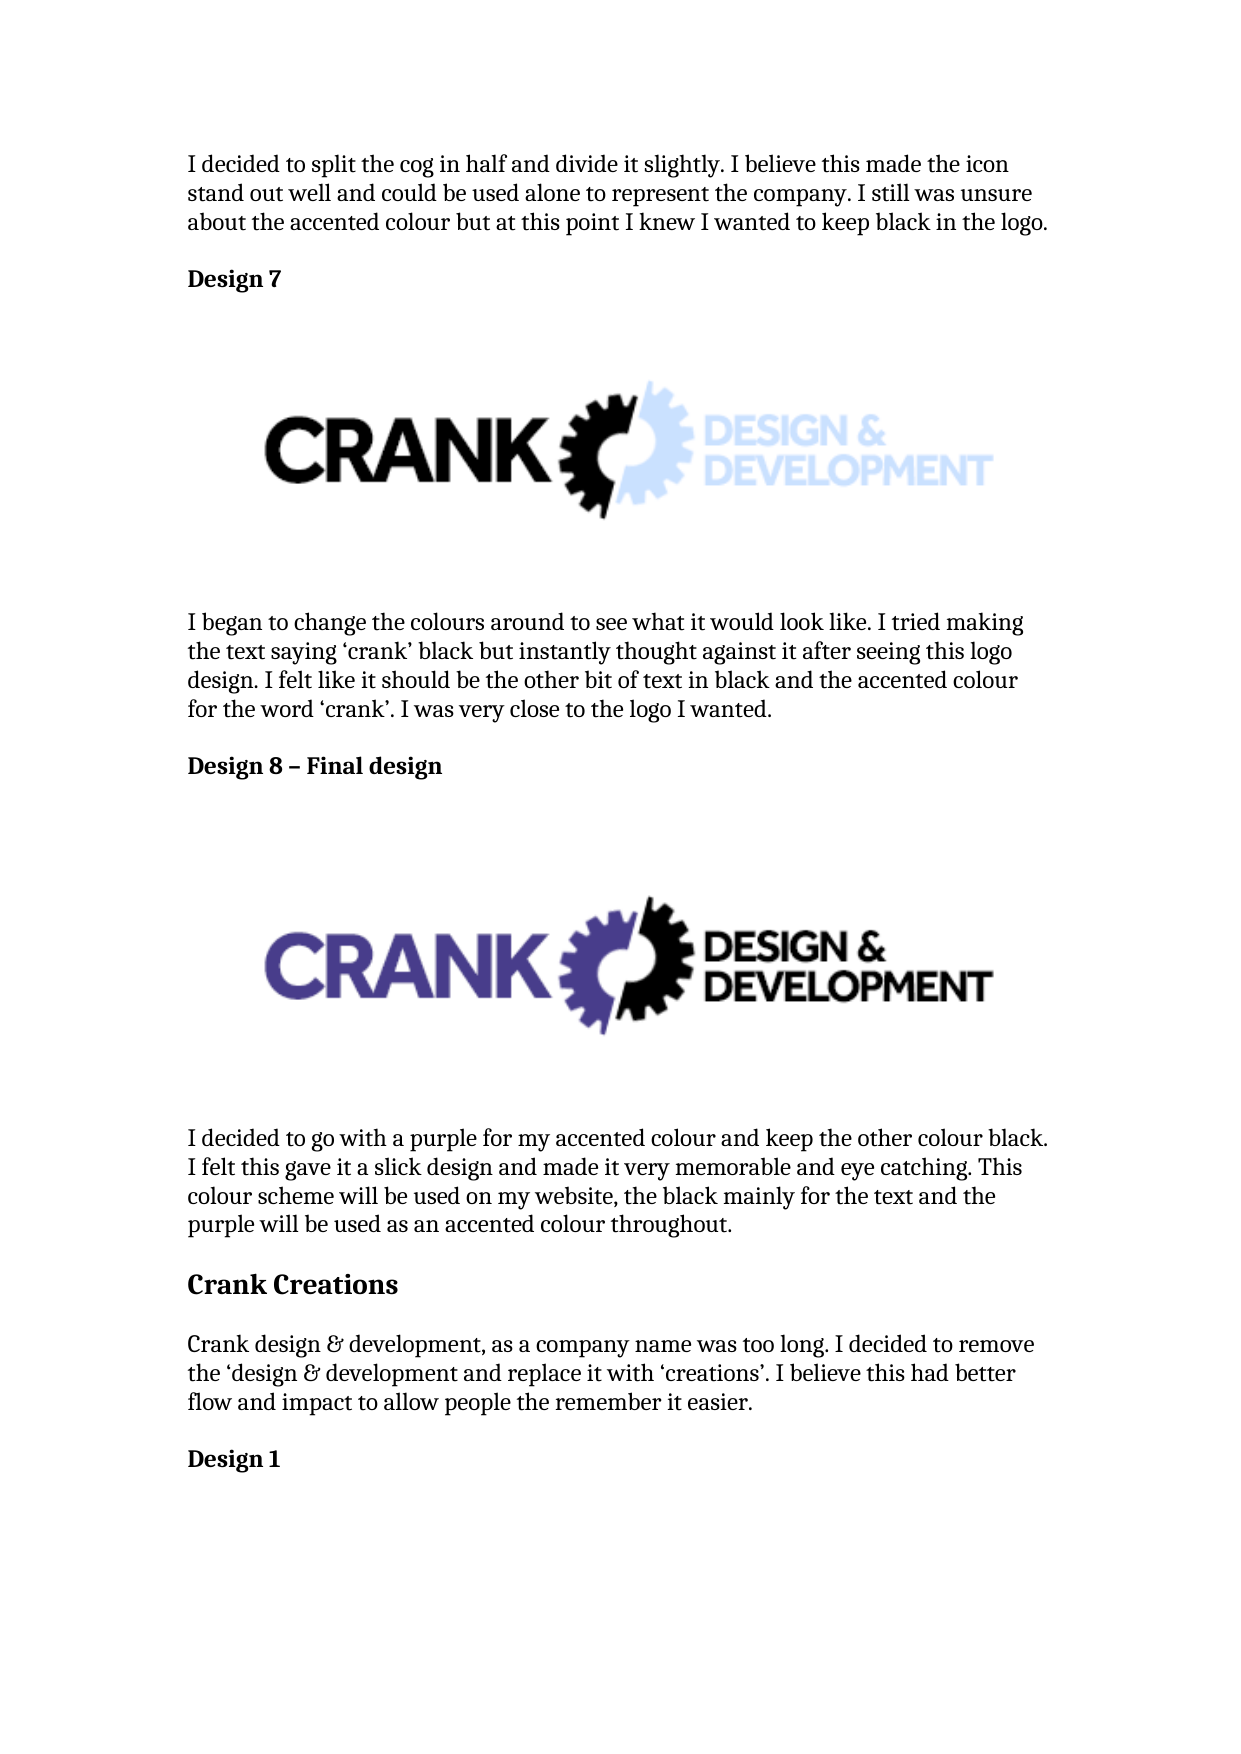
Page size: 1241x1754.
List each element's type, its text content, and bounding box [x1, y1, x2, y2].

text Design 7 [187, 265, 1053, 293]
text I decided to go with a purple for my accented colour and keep the other colour black. I felt this gave it a slick design and made it very memorable and eye catching. This colour scheme will be used on my website, the black mainly for the text and the purple will be used as an accented colour throughout. [187, 1125, 1053, 1239]
text Design 8 – Final design [187, 752, 1053, 781]
text Design 1 [187, 1445, 1053, 1474]
text I began to change the colours around to see what it would look like. I tried making the text saying ‘crank’ black but instantly thought against it after seeing this logo design. I felt like it should be the other bit of text in black and the accented colour for the word ‘crank’. I was very close to the logo I wanted. [187, 609, 1053, 723]
picture [187, 293, 1053, 609]
picture [187, 809, 1053, 1125]
text Crank Creations [187, 1268, 1053, 1301]
text Crank design & development, as a company name was too long. I decided to remove the ‘design & development and replace it with ‘creations’. I believe this had better flow and impact to allow people the remember it easier. [187, 1330, 1053, 1416]
text I decided to split the cog in half and divide it slightly. I believe this made the icon stand out well and could be used alone to represent the company. I still was unsure about the accented colour but at this point I knew I wanted to keep black in the logo. [187, 150, 1053, 236]
